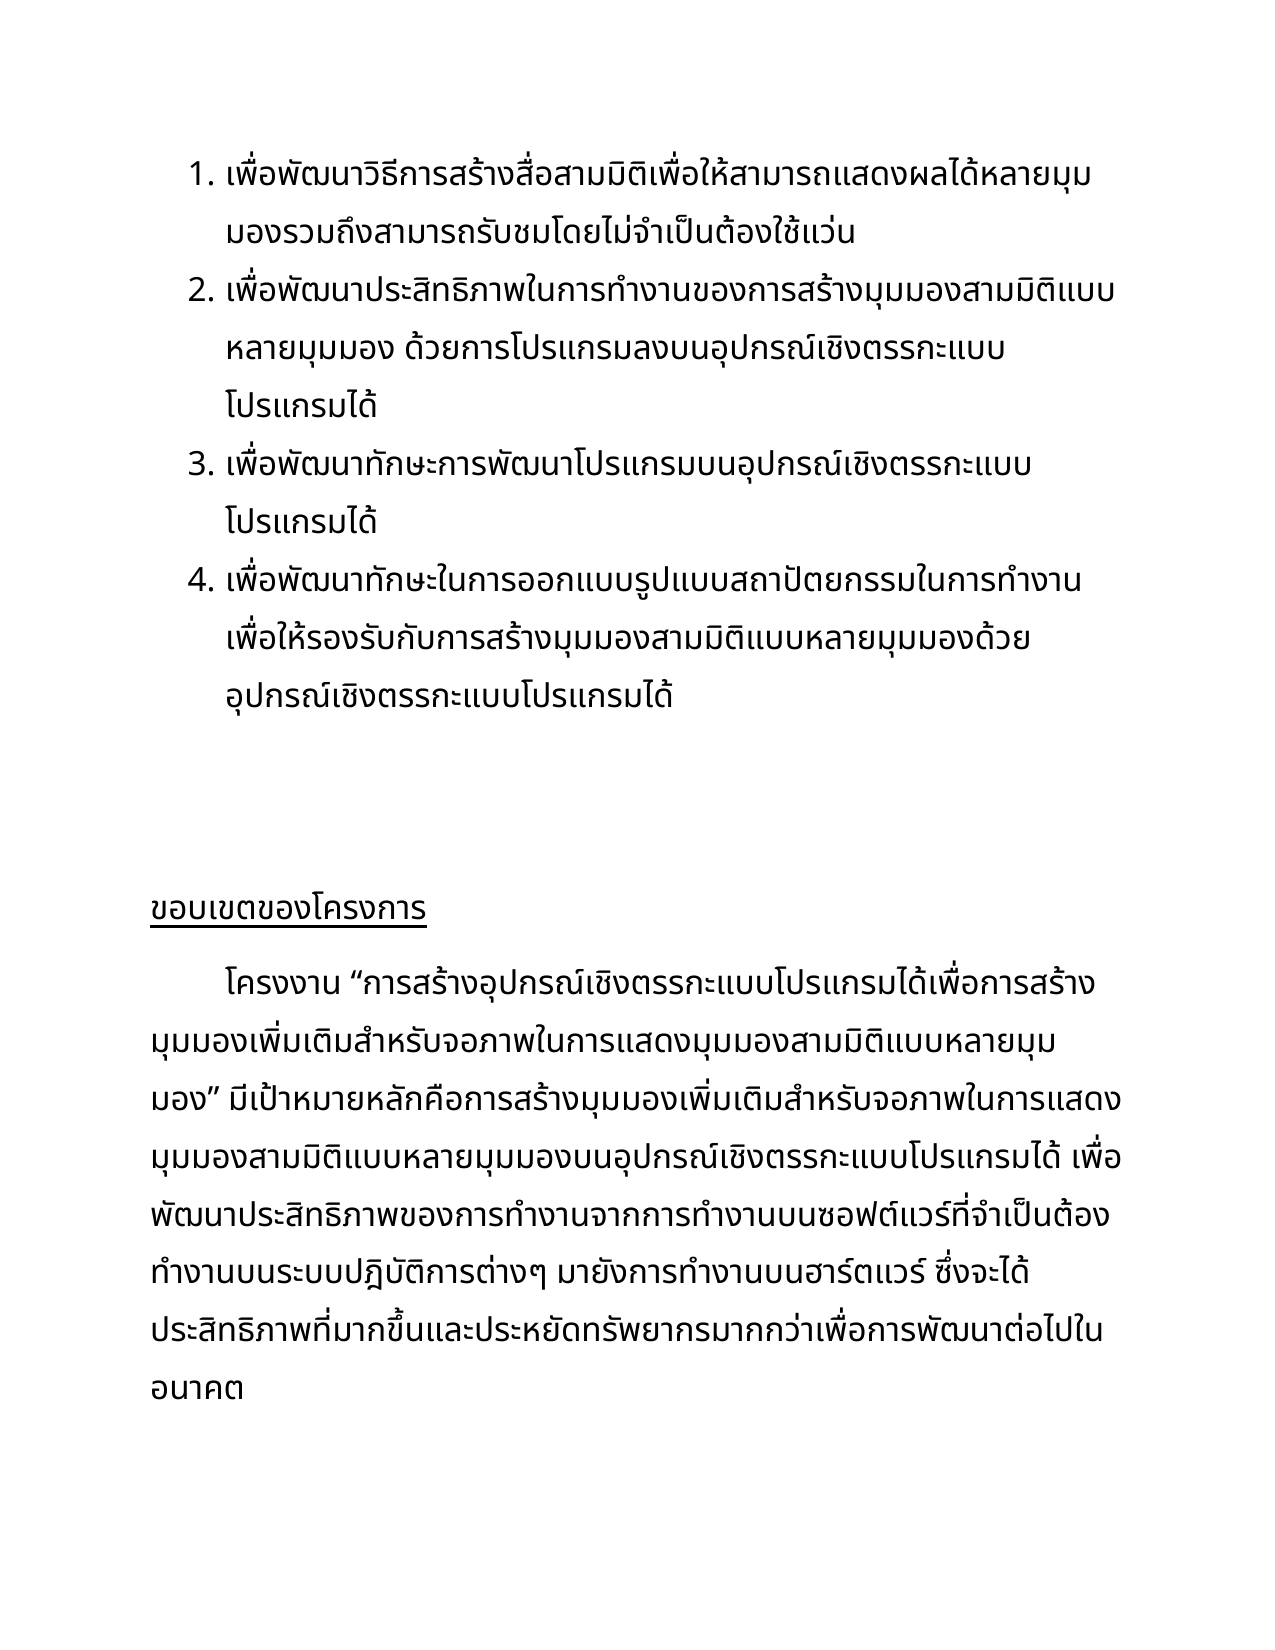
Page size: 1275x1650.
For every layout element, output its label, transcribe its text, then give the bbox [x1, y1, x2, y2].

list เพื่อพัฒนาประสิทธิภาพในการทำงานของการสร้างมุมมองสามมิติแบบหลายมุมมอง ด้วยการโปรแกรมลงบนอุปกรณ์เชิงตรรกะแบบโปรแกรมได้ [187, 266, 1125, 432]
text โครงงาน “การสร้างอุปกรณ์เชิงตรรกะแบบโปรแกรมได้เพื่อการสร้างมุมมองเพิ่มเติมสำหรับจอภาพในการแสดงมุมมองสามมิติแบบหลายมุมมอง” มีเป้าหมายหลักคือการสร้างมุมมองเพิ่มเติมสำหรับจอภาพในการแสดงมุมมองสามมิติแบบหลายมุมมองบนอุปกรณ์เชิงตรรกะแบบโปรแกรมได้ เพื่อพัฒนาประสิทธิภาพของการทำงานจากการทำงานบนซอฟต์แวร์ที่จำเป็นต้องทำงานบนระบบปฎิบัติการต่างๆ มายังการทำงานบนฮาร์ตแวร์ ซึ่งจะได้ประสิทธิภาพที่มากขึ้นและประหยัดทรัพยากรมากกว่าเพื่อการพัฒนาต่อไปในอนาคต [150, 959, 1125, 1415]
list เพื่อพัฒนาวิธีการสร้างสื่อสามมิติเพื่อให้สามารถแสดงผลได้หลายมุมมองรวมถึงสามารถรับชมโดยไม่จำเป็นต้องใช้แว่น [187, 150, 1125, 258]
list เพื่อพัฒนาทักษะในการออกแบบรูปแบบสถาปัตยกรรมในการทำงาน เพื่อให้รองรับกับการสร้างมุมมองสามมิติแบบหลายมุมมองด้วยอุปกรณ์เชิงตรรกะแบบโปรแกรมได้ [187, 556, 1125, 722]
list เพื่อพัฒนาทักษะการพัฒนาโปรแกรมบนอุปกรณ์เชิงตรรกะแบบโปรแกรมได้ [187, 440, 1125, 548]
text ขอบเขตของโครงการ [150, 884, 1125, 935]
